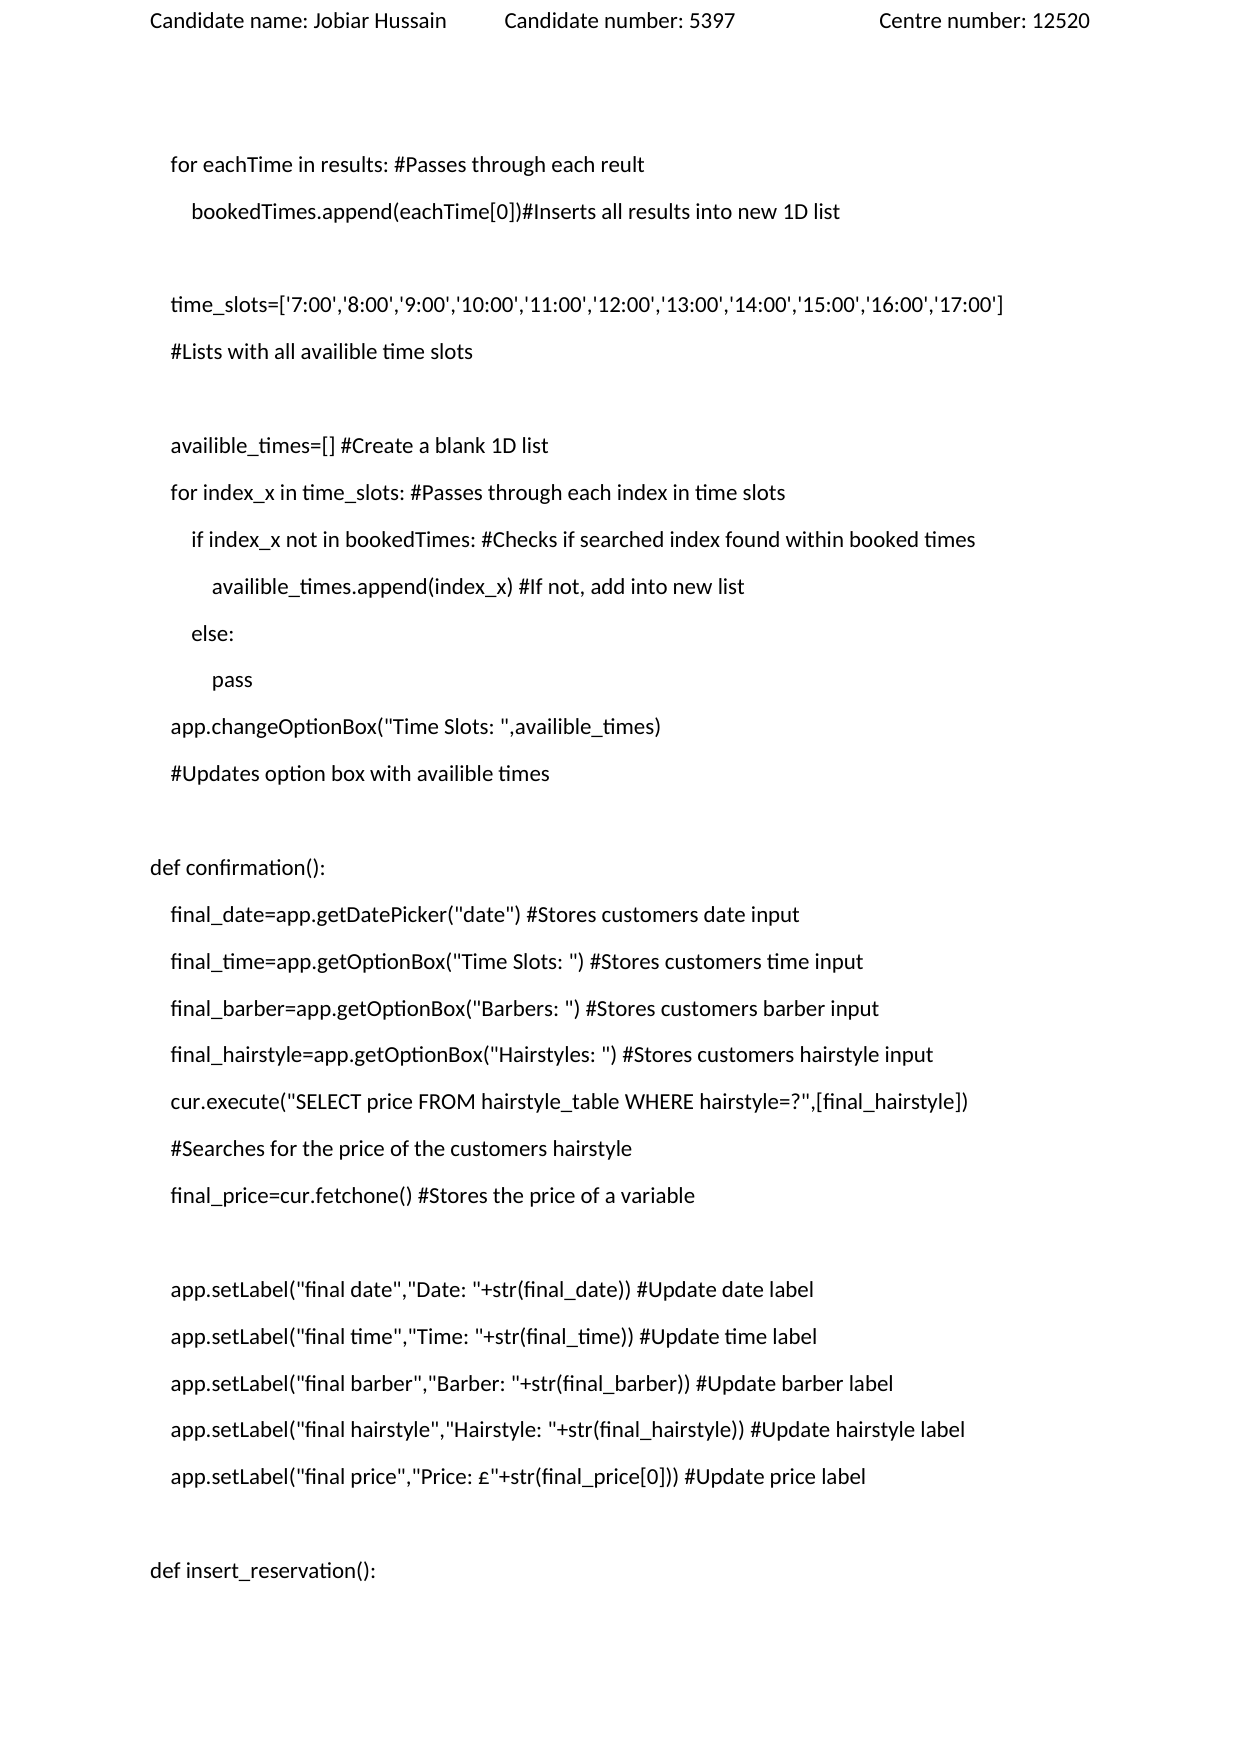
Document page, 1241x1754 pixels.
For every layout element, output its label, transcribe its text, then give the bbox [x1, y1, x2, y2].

text app.setLabel("final date","Date: "+str(final_date)) #Update date label [150, 1275, 1090, 1303]
text #Updates option box with availible times [150, 759, 1090, 787]
text final_barber=app.getOptionBox("Barbers: ") #Stores customers barber input [150, 994, 1090, 1022]
text pass [150, 666, 1090, 694]
text else: [150, 619, 1090, 647]
text bookedTimes.append(eachTime[0])#Inserts all results into new 1D list [150, 197, 1090, 225]
text for index_x in time_slots: #Passes through each index in time slots [150, 478, 1090, 506]
text #Searches for the price of the customers hairstyle [150, 1134, 1090, 1162]
text app.setLabel("final hairstyle","Hairstyle: "+str(final_hairstyle)) #Update hairstyle label [150, 1416, 1090, 1444]
text app.setLabel("final time","Time: "+str(final_time)) #Update time label [150, 1322, 1090, 1350]
text cur.execute("SELECT price FROM hairstyle_table WHERE hairstyle=?",[final_hairstyle]) [150, 1087, 1090, 1116]
text availible_times=[] #Create a blank 1D list [150, 431, 1090, 459]
text time_slots=['7:00','8:00','9:00','10:00','11:00','12:00','13:00','14:00','15:00','16:00','17:00'] [150, 291, 1090, 319]
text if index_x not in bookedTimes: #Checks if searched index found within booked times [150, 525, 1090, 553]
text app.setLabel("final barber","Barber: "+str(final_barber)) #Update barber label [150, 1369, 1090, 1397]
text for eachTime in results: #Passes through each reult [150, 150, 1090, 178]
text availible_times.append(index_x) #If not, add into new list [150, 572, 1090, 600]
text final_date=app.getDatePicker("date") #Stores customers date input [150, 900, 1090, 928]
text def insert_reservation(): [150, 1556, 1090, 1584]
text app.setLabel("final price","Price: £"+str(final_price[0])) #Update price label [150, 1462, 1090, 1491]
text final_time=app.getOptionBox("Time Slots: ") #Stores customers time input [150, 947, 1090, 975]
text app.changeOptionBox("Time Slots: ",availible_times) [150, 712, 1090, 741]
text def confirmation(): [150, 853, 1090, 881]
text final_price=cur.fetchone() #Stores the price of a variable [150, 1181, 1090, 1209]
text final_hairstyle=app.getOptionBox("Hairstyles: ") #Stores customers hairstyle input [150, 1041, 1090, 1069]
text #Lists with all availible time slots [150, 337, 1090, 366]
